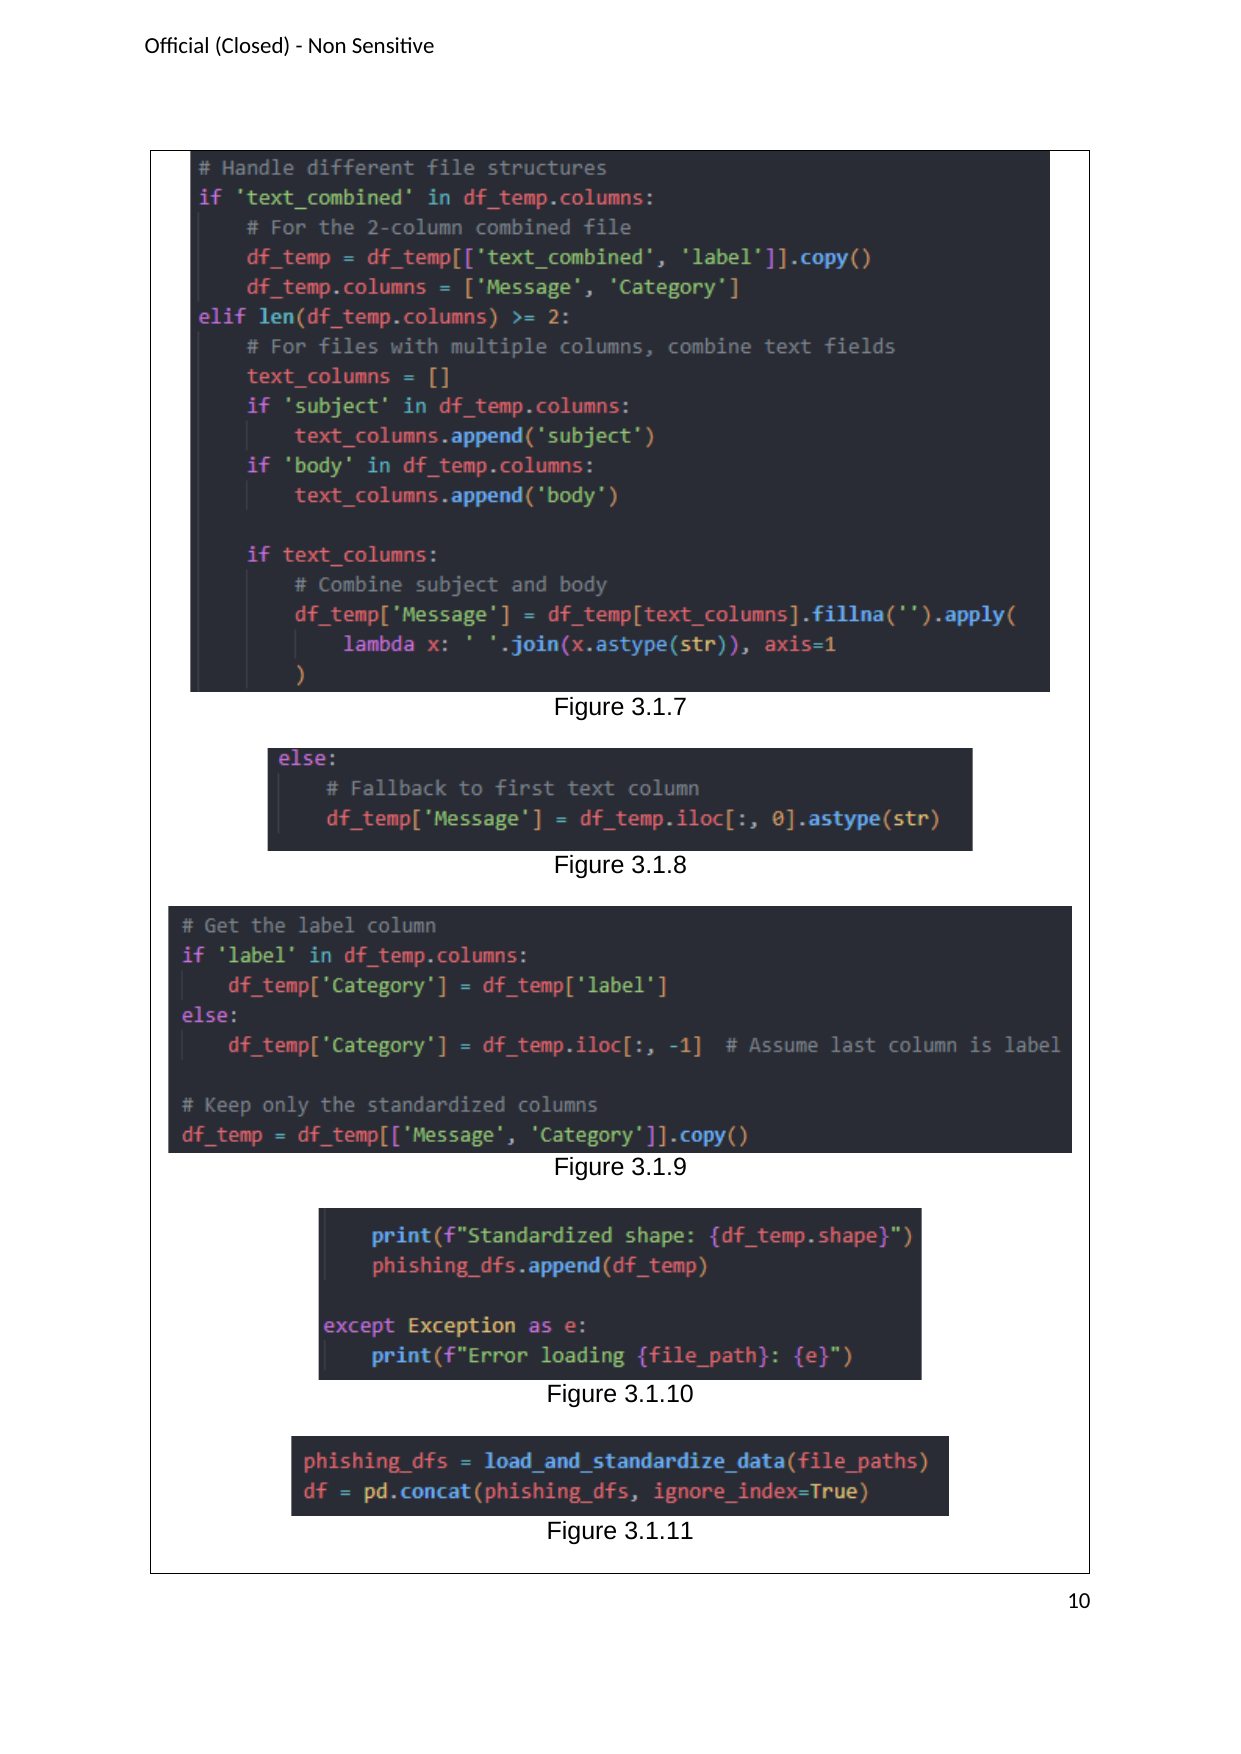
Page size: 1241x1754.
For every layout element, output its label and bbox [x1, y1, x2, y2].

picture [267, 748, 973, 851]
table_cell [151, 151, 1089, 1572]
picture [190, 151, 1050, 692]
picture [318, 1208, 922, 1380]
picture [291, 1436, 949, 1516]
picture [168, 906, 1072, 1153]
